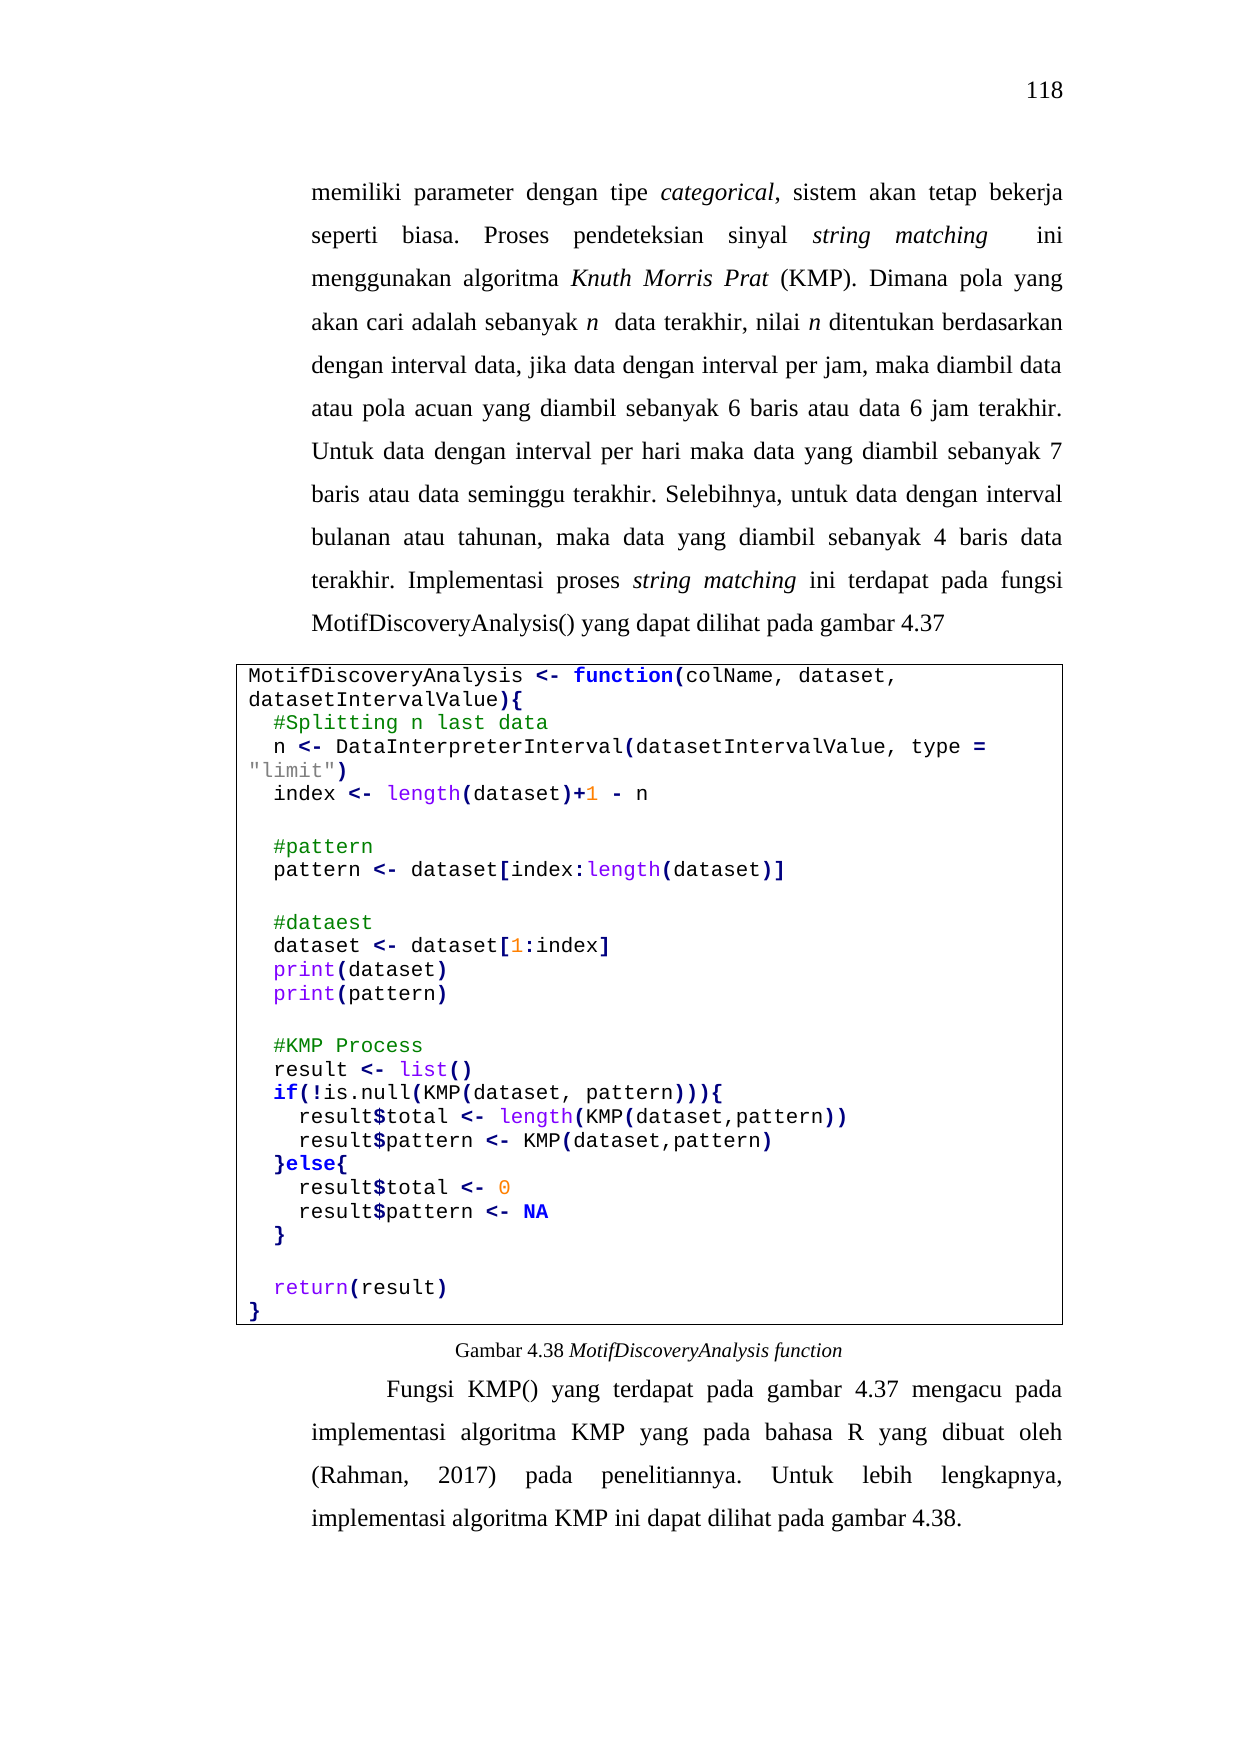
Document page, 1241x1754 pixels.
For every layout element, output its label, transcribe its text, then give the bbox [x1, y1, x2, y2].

text Fungsi KMP() yang terdapat pada gambar 4.37 mengacu pada implementasi algoritma KMP yang pada bahasa R yang dibuat oleh (Rahman, 2017) pada penelitiannya. Untuk lebih lengkapnya, implementasi algoritma KMP ini dapat dilihat pada gambar 4.38. [311, 1374, 1063, 1532]
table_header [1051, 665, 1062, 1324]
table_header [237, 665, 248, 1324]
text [311, 177, 1063, 637]
